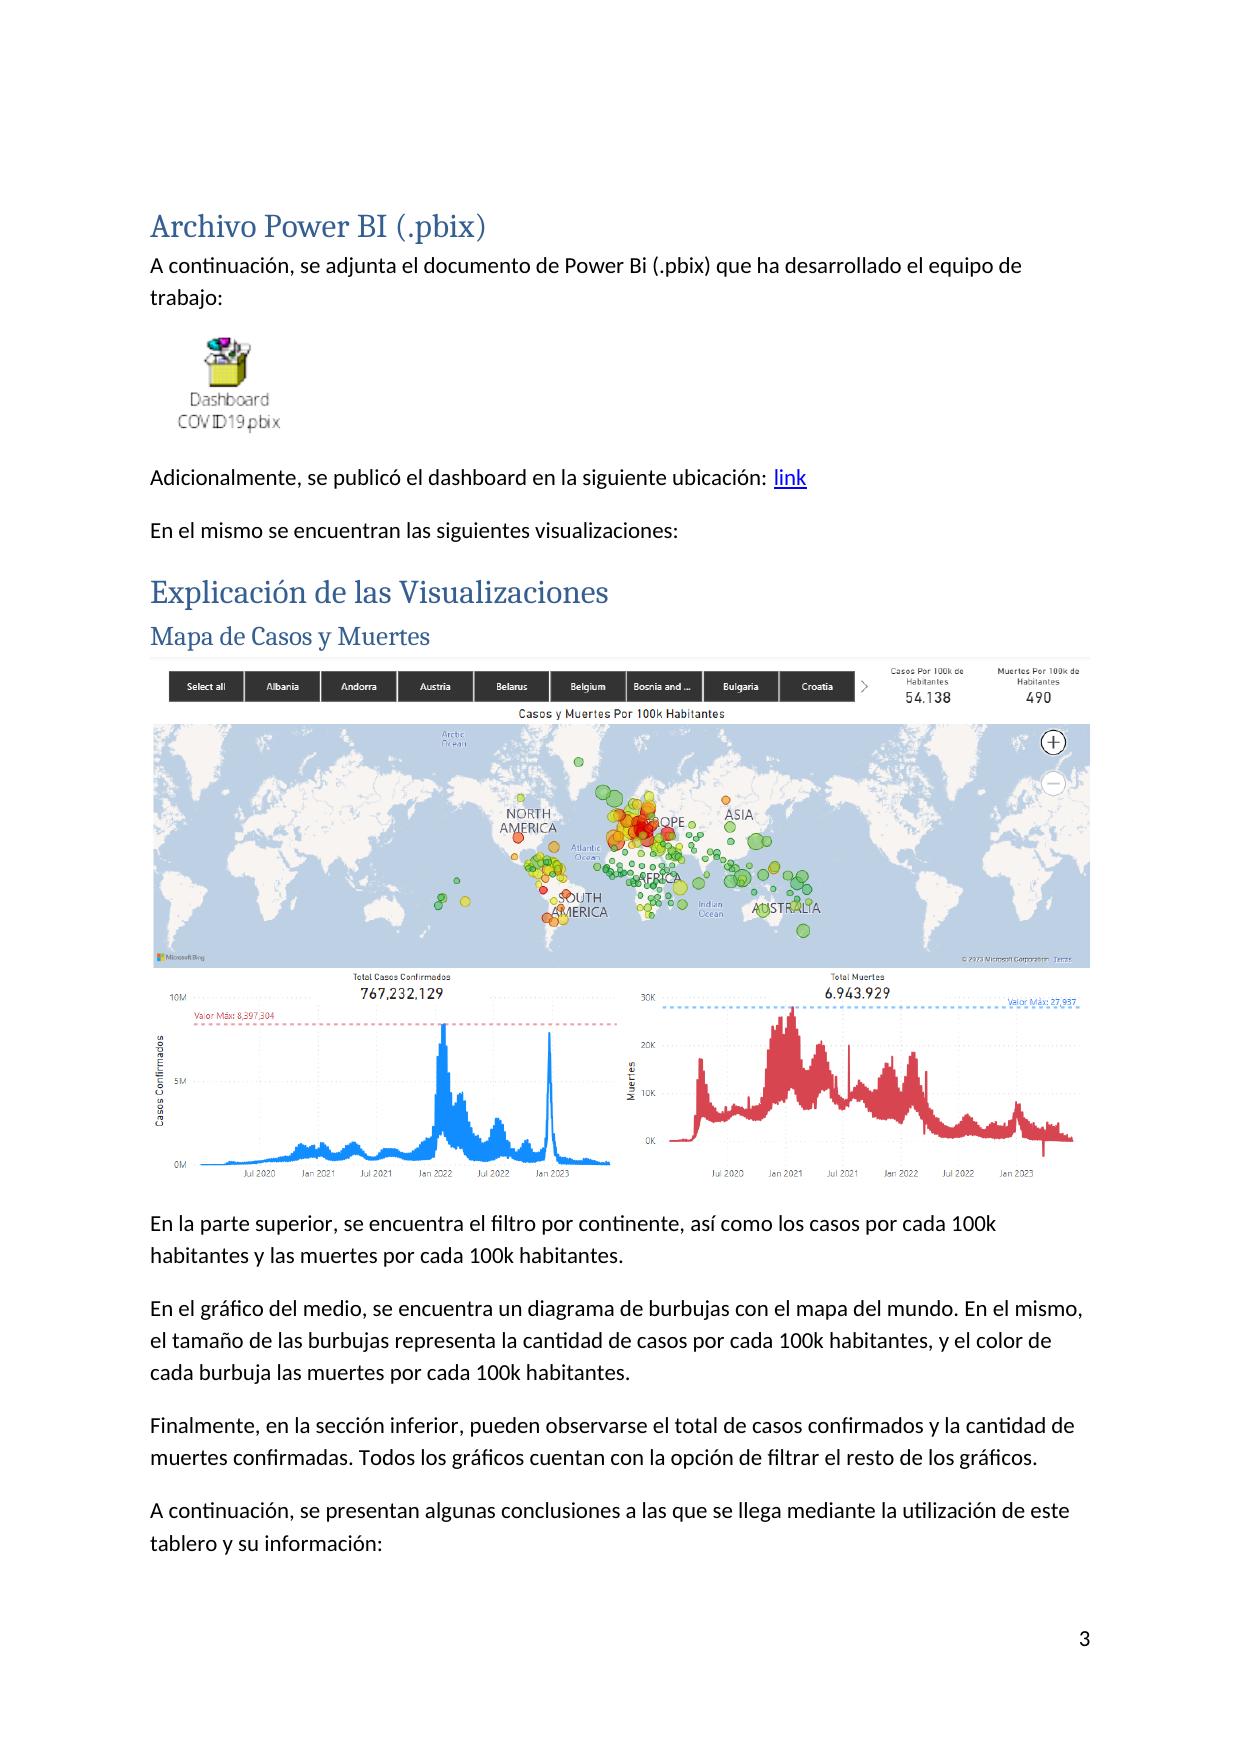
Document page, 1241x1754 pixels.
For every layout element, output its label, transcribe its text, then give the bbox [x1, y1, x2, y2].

text En el mismo se encuentran las siguientes visualizaciones: [150, 516, 1090, 544]
picture [150, 657, 1091, 1184]
subtitle Archivo Power BI (.pbix) [150, 207, 1090, 246]
subtitle Mapa de Casos y Muertes [150, 621, 1090, 653]
text Adicionalmente, se publicó el dashboard en la siguiente ubicación: link [150, 463, 1090, 491]
text En el gráfico del medio, se encuentra un diagrama de burbujas con el mapa del mundo. En el mismo, el tamaño de las burbujas representa la cantidad de casos por cada 100k habitantes, y el color de cada burbuja las muertes por cada 100k habitantes. [150, 1294, 1090, 1386]
text A continuación, se adjunta el documento de Power Bi (.pbix) que ha desarrollado el equipo de trabajo: [150, 251, 1090, 311]
text Finalmente, en la sección inferior, pueden observarse el total de casos confirmados y la cantidad de muertes confirmadas. Todos los gráficos cuentan con la opción de filtrar el resto de los gráficos. [150, 1411, 1090, 1472]
text A continuación, se presentan algunas conclusiones a las que se llega mediante la utilización de este tablero y su información: [150, 1497, 1090, 1557]
text En la parte superior, se encuentra el filtro por continente, así como los casos por cada 100k habitantes y las muertes por cada 100k habitantes. [150, 1209, 1090, 1269]
subtitle Explicación de las Visualizaciones [150, 573, 1090, 612]
